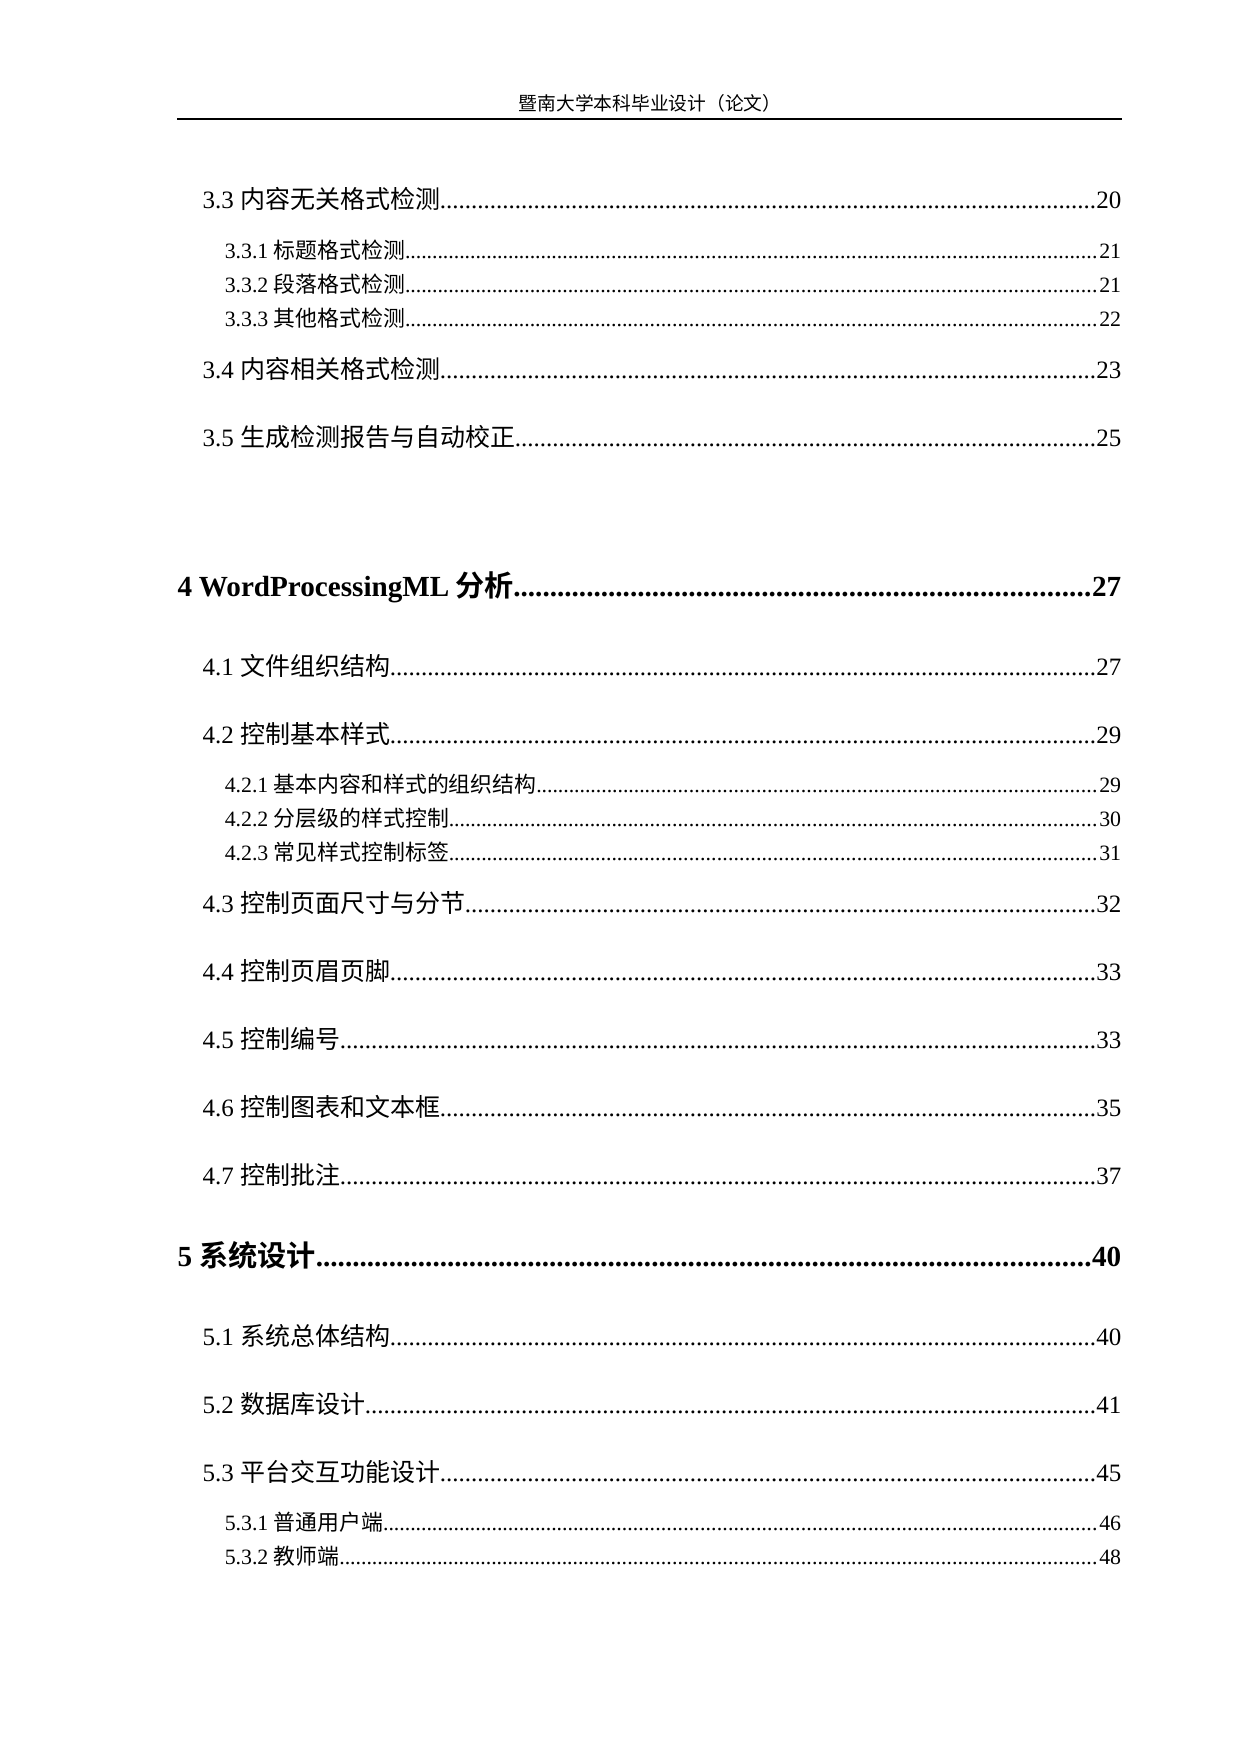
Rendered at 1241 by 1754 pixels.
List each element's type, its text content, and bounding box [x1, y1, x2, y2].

text 4.2.2 分层级的样式控制 30 [177, 800, 1122, 834]
text 4.7 控制批注 37 [202, 1140, 1122, 1208]
text 3.4 内容相关格式检测 23 [202, 334, 1122, 402]
text 4.6 控制图表和文本框 35 [202, 1072, 1122, 1140]
text 4.3 控制页面尺寸与分节 32 [202, 868, 1122, 936]
text 4.1 文件组织结构 27 [202, 630, 1122, 698]
text 3.5 生成检测报告与自动校正 25 [202, 402, 1122, 469]
text 3.3.1 标题格式检测 21 [177, 232, 1122, 266]
text 4.4 控制页眉页脚 33 [202, 936, 1122, 1004]
text 4.2 控制基本样式 29 [202, 698, 1122, 766]
text 5.3.1 普通用户端 46 [177, 1504, 1122, 1538]
text 5.3.2 教师端 48 [177, 1538, 1122, 1572]
text 4.5 控制编号 33 [202, 1004, 1122, 1072]
text 5.3 平台交互功能设计 45 [202, 1436, 1122, 1504]
text 3.3.3 其他格式检测 22 [177, 300, 1122, 334]
text 4 WordProcessingML分析 27 [177, 550, 1122, 618]
text 5 系统设计 40 [177, 1220, 1122, 1288]
text 3.3.2 段落格式检测 21 [177, 266, 1122, 300]
text 4.2.1 基本内容和样式的组织结构 29 [177, 766, 1122, 800]
text 4.2.3 常见样式控制标签 31 [177, 834, 1122, 868]
text 3.3 内容无关格式检测 20 [202, 164, 1122, 232]
text 5.2 数据库设计 41 [202, 1368, 1122, 1436]
text 5.1 系统总体结构 40 [202, 1301, 1122, 1368]
